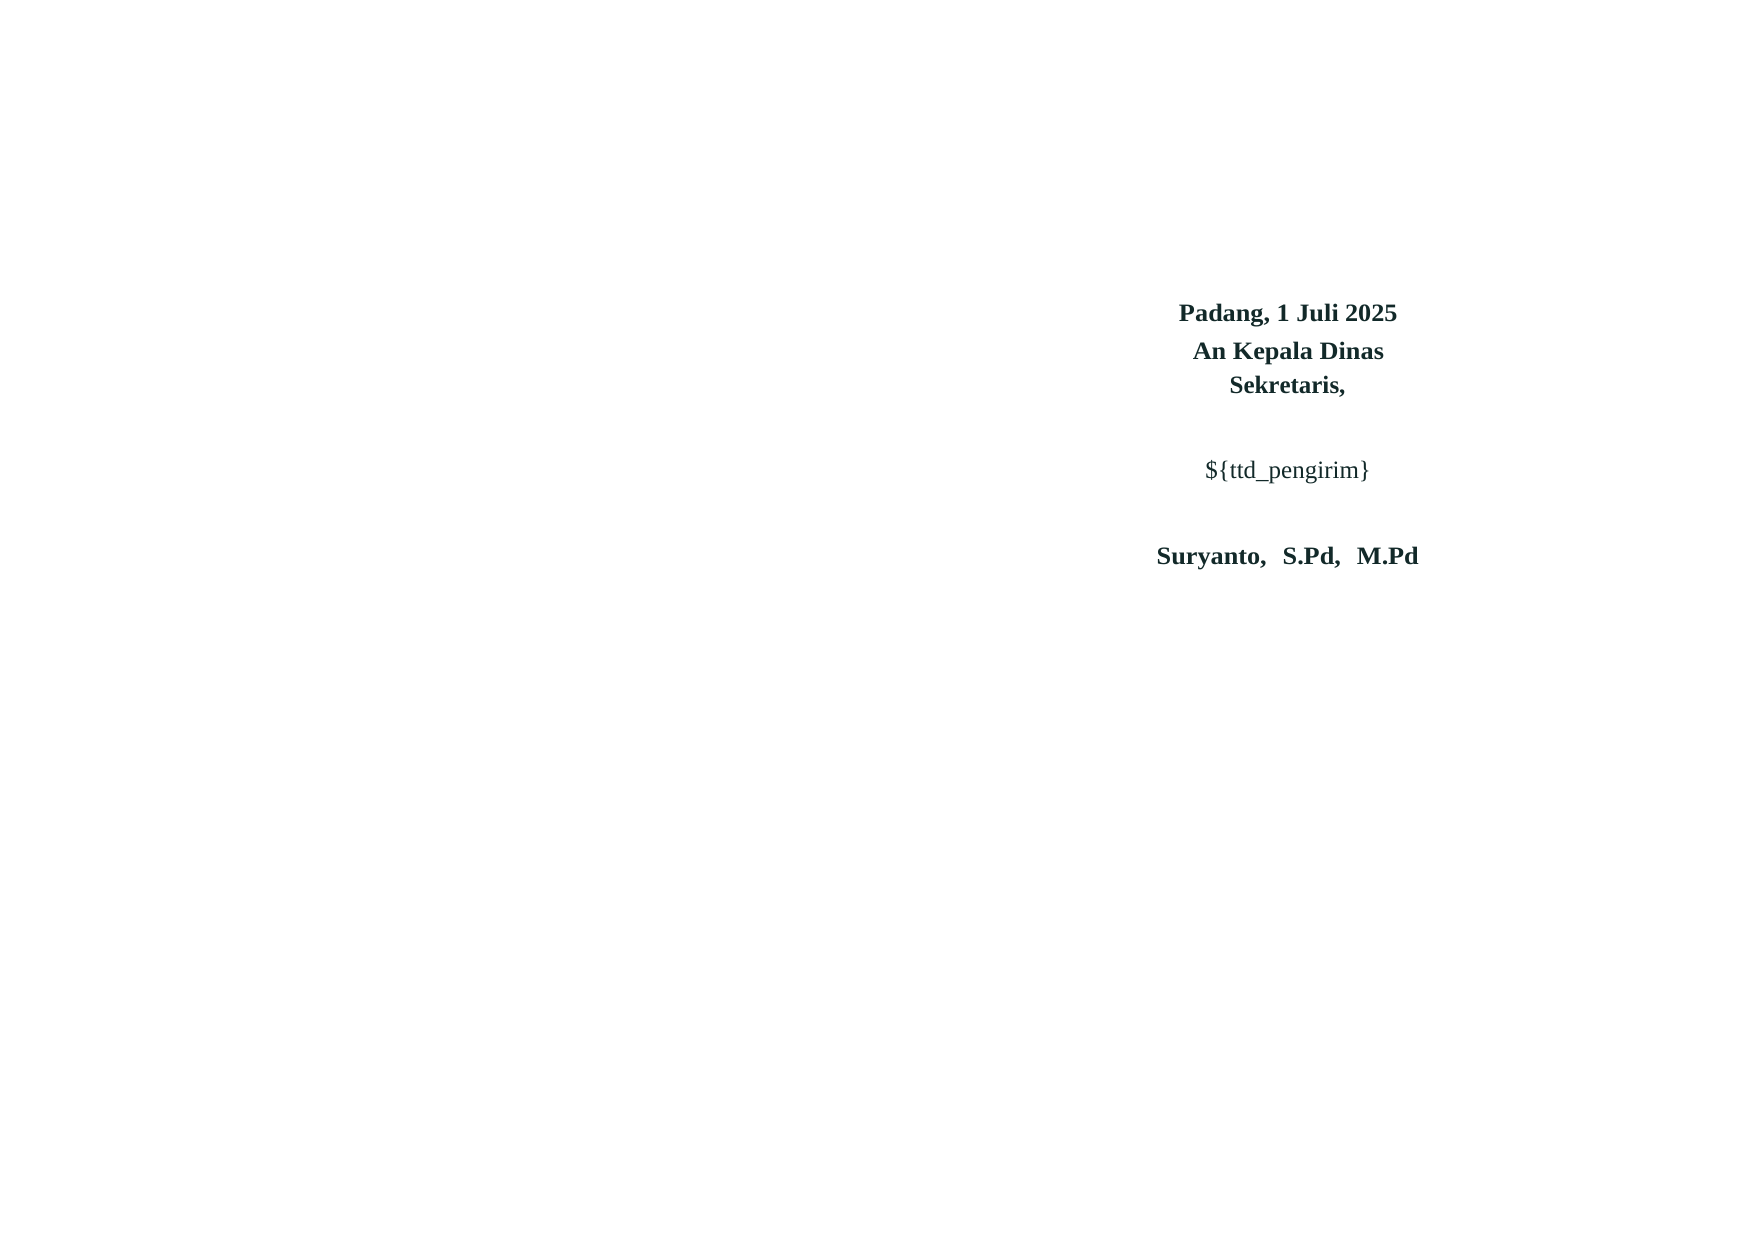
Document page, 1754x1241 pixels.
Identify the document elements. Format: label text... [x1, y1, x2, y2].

text ${ttd_pengirim} [1072, 428, 1503, 483]
text Padang, 1 Juli 2025 [1072, 298, 1504, 327]
text An Kepala Dinas [1072, 336, 1504, 365]
text Suryanto, S.Pd, M.Pd [1072, 541, 1503, 570]
text Sekretaris, [1072, 371, 1503, 399]
